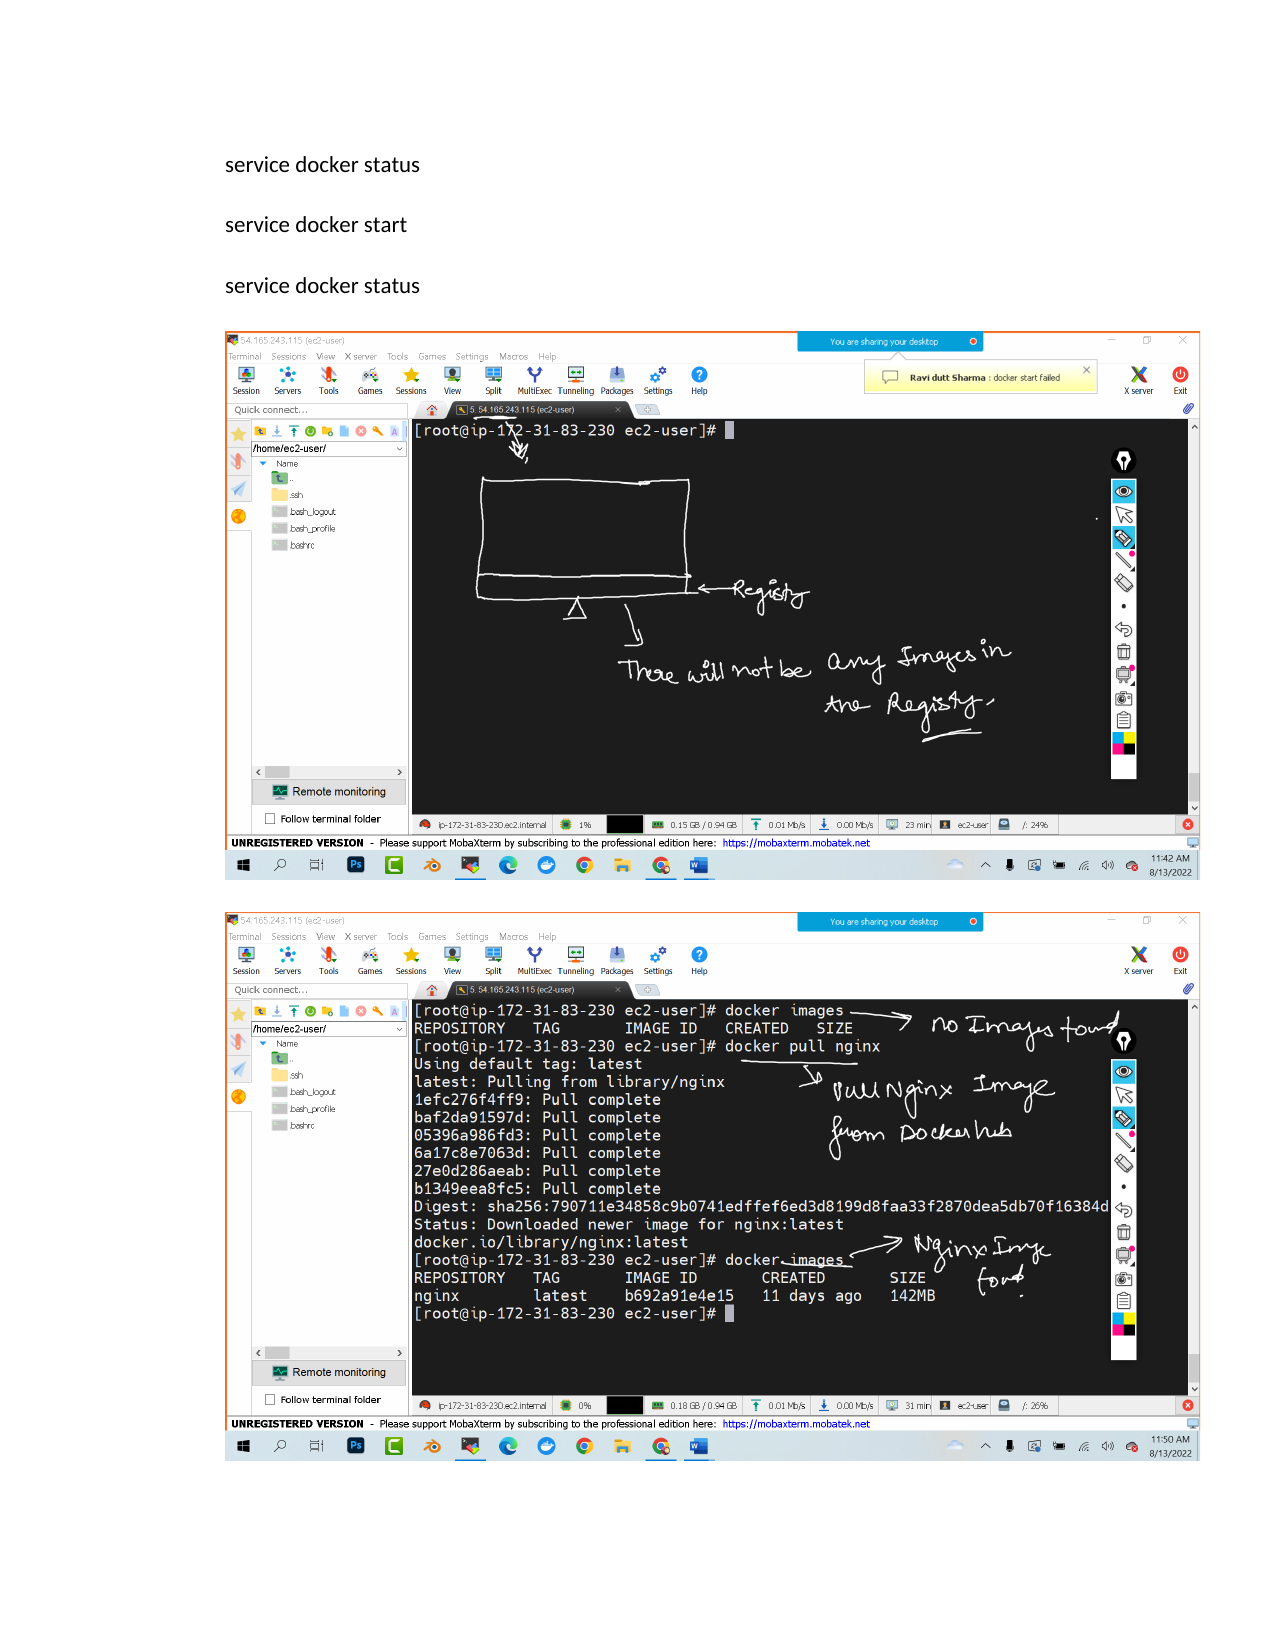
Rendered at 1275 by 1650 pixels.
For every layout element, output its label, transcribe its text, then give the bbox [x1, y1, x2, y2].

list service docker start [225, 210, 1125, 238]
picture [225, 331, 1200, 880]
list service docker status [225, 150, 1125, 178]
picture [225, 912, 1200, 1461]
list service docker status [225, 271, 1125, 299]
